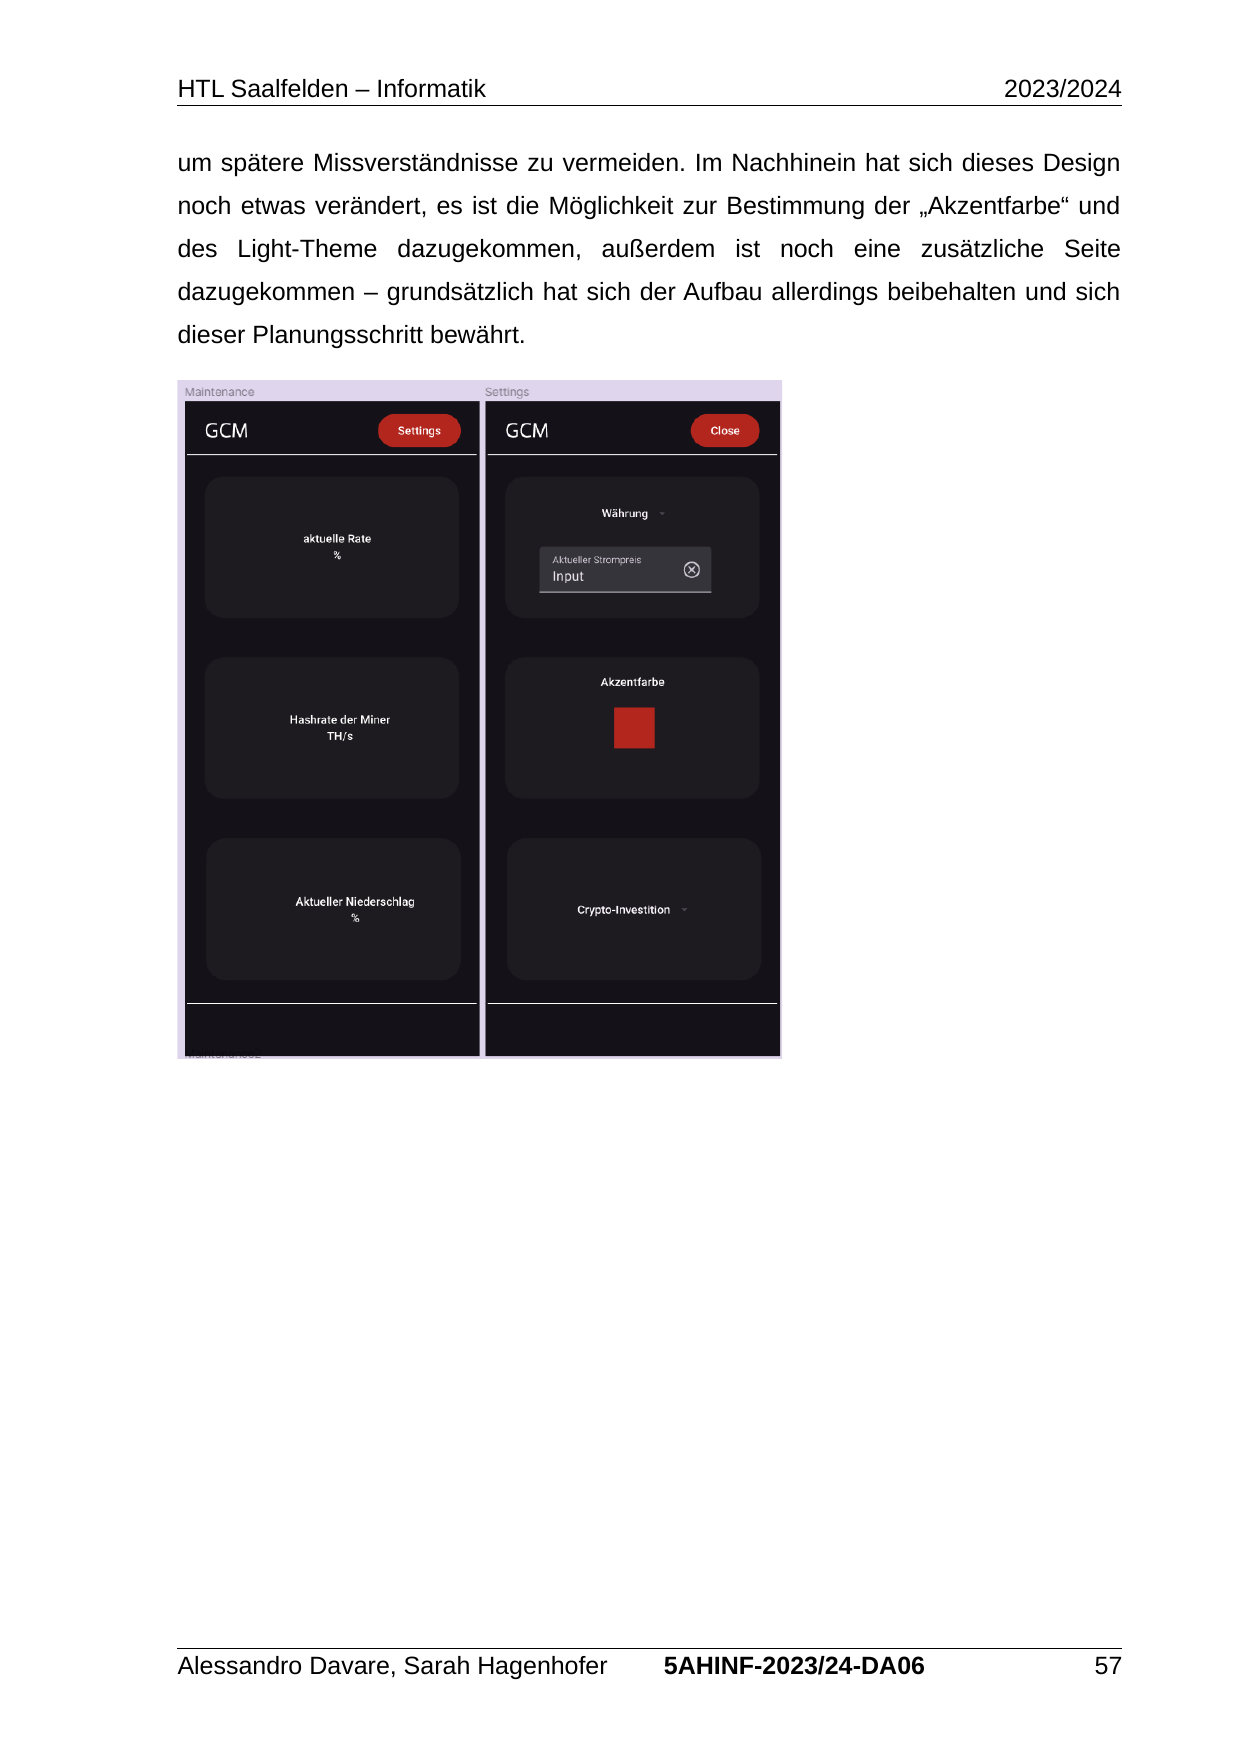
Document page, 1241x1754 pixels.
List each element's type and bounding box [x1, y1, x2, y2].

text [177, 148, 1122, 349]
picture [177, 380, 783, 1059]
